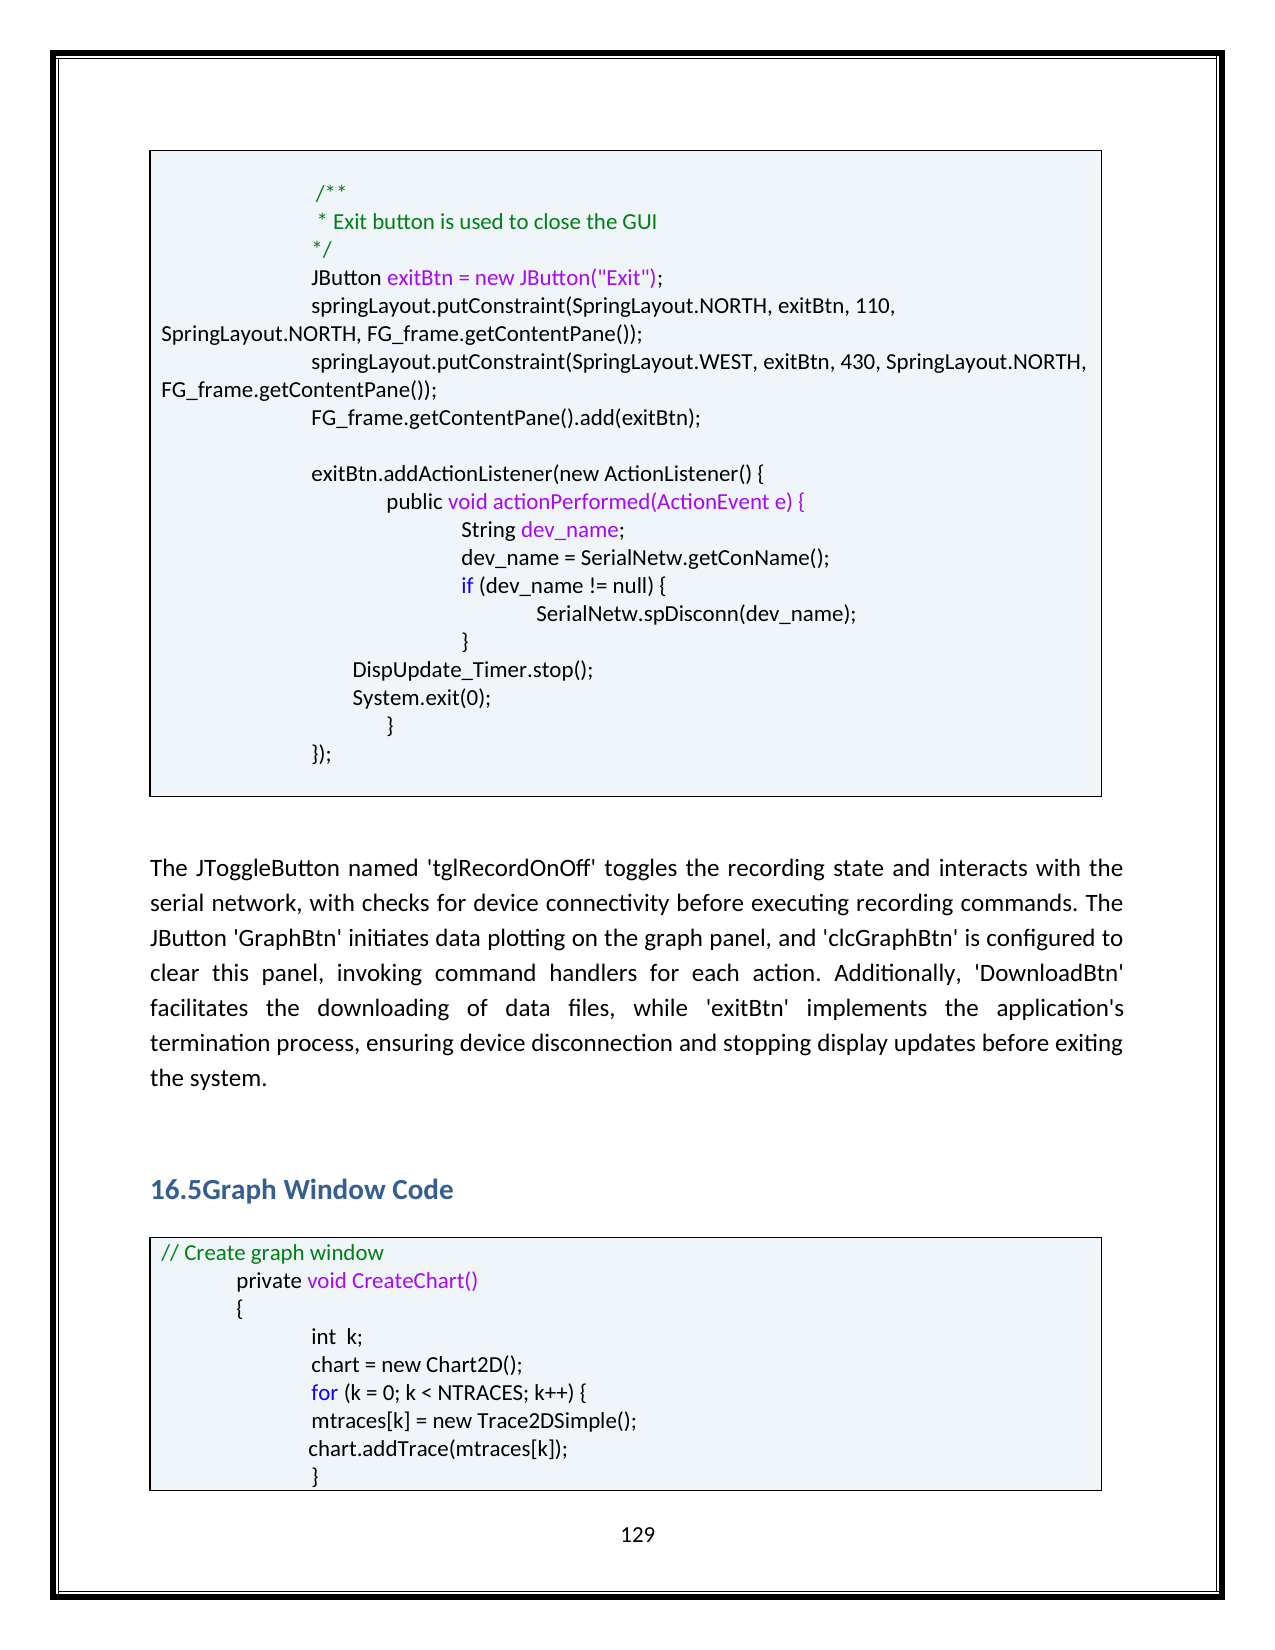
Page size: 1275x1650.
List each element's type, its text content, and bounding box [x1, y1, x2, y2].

subtitle 16.5Graph Window Code [150, 1171, 1125, 1207]
text The JToggleButton named 'tglRecordOnOff' toggles the recording state and interacts with the serial network, with checks for device connectivity before executing recording commands. The JButton 'GraphBtn' initiates data plotting on the graph panel, and 'clcGraphBtn' is configured to clear this panel, invoking command handlers for each action. Additionally, 'DownloadBtn' facilitates the downloading of data files, while 'exitBtn' implements the application's termination process, ensuring device disconnection and stopping display updates before exiting the system. [150, 852, 1125, 1093]
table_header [151, 151, 1101, 796]
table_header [151, 1238, 1101, 1490]
